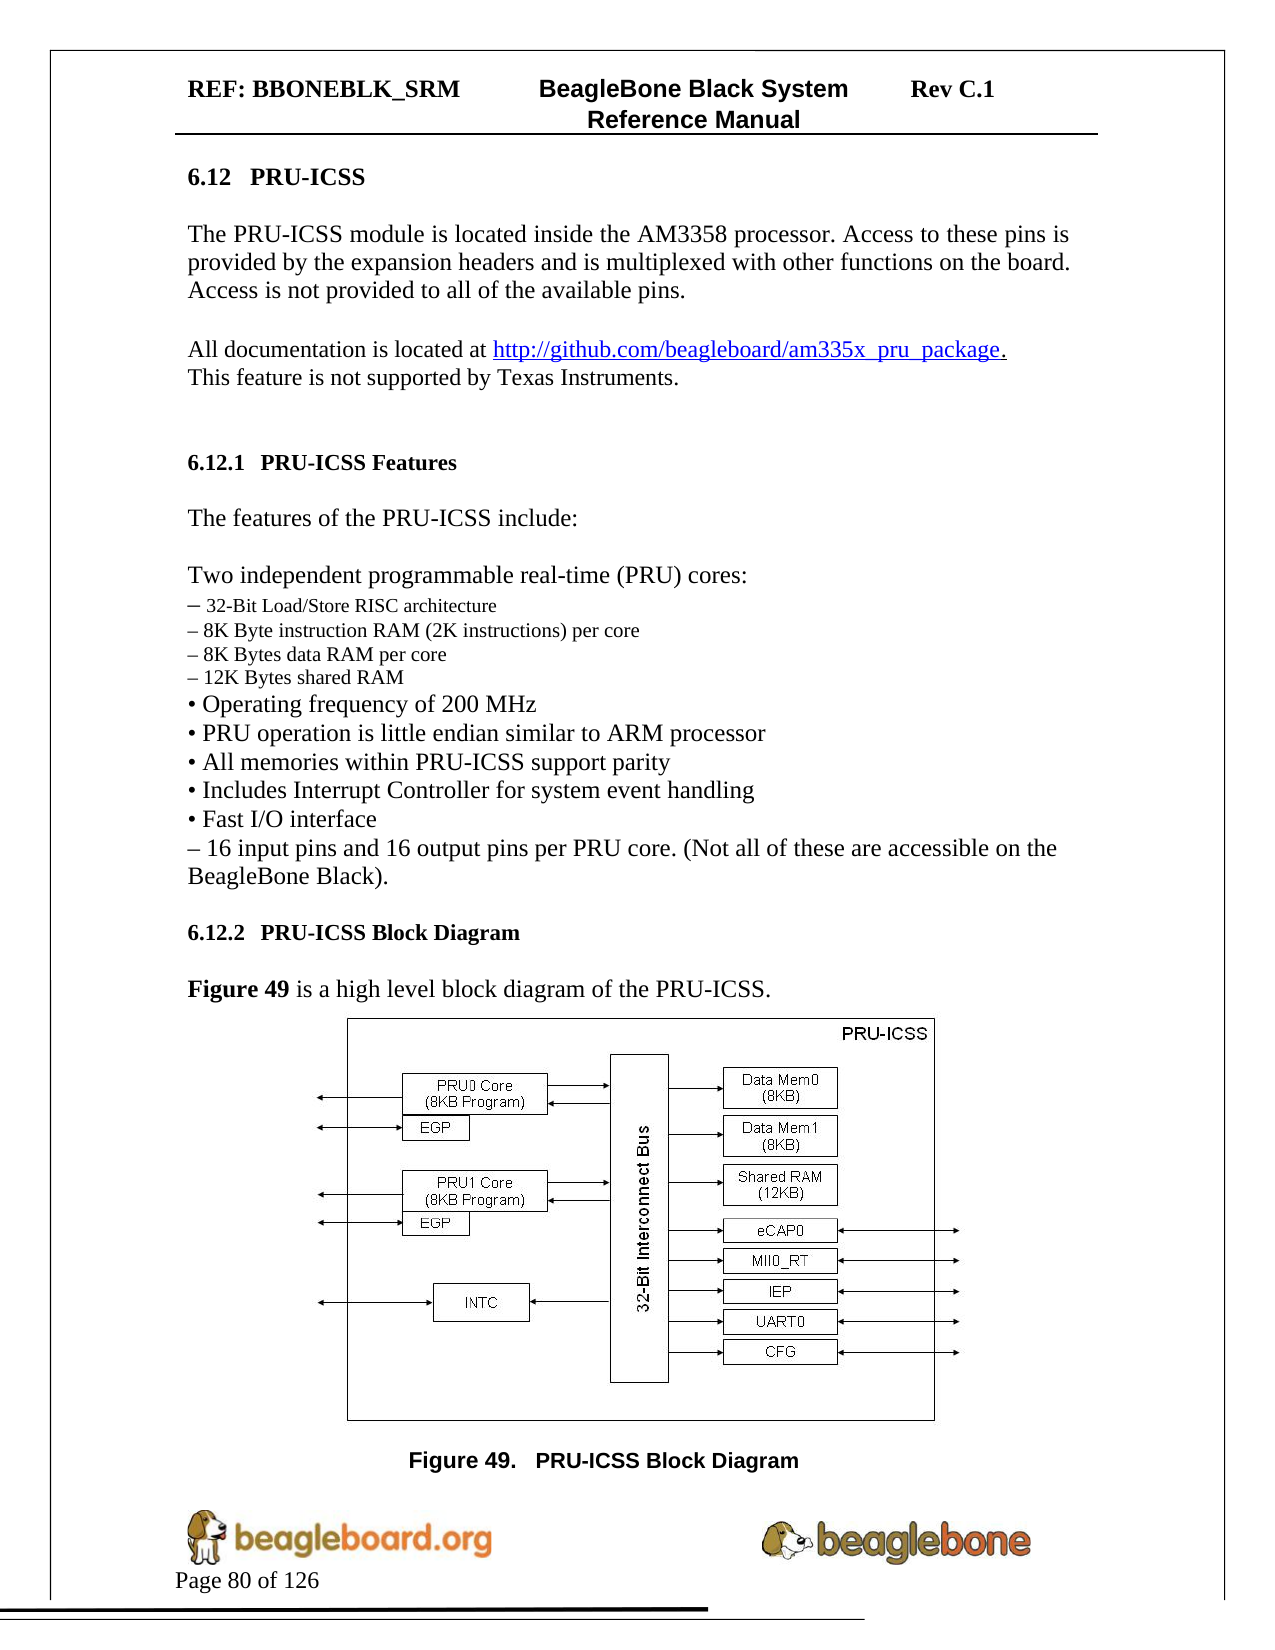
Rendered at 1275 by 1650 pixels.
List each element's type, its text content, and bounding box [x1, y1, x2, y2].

text All documentation is located at http://github.com/beagleboard/am335x_pru_package. This feature is not supported by Texas Instruments. [187, 334, 1042, 391]
list Includes Interrupt Controller for system event handling [187, 775, 1098, 804]
text 6.12.2 PRU-ICSS Block Diagram [187, 920, 1098, 946]
text – 32-Bit Load/Store RISC architecture [187, 589, 1098, 618]
picture [0, 1606, 709, 1612]
picture [762, 1521, 1031, 1565]
text The features of the PRU-ICSS include: [187, 503, 1098, 532]
text Page 80 of 126 [175, 1567, 1098, 1594]
list Fast I/O interface [187, 804, 1098, 833]
text Figure 49 is a high level block diagram of the PRU-ICSS. [187, 974, 1098, 1003]
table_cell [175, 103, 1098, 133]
picture [304, 1003, 972, 1434]
text Two independent programmable real-time (PRU) cores: [187, 561, 1098, 589]
picture [187, 1510, 492, 1565]
text 6.12.1 PRU-ICSS Features [187, 448, 1098, 475]
text The PRU-ICSS module is located inside the AM3358 processor. Access to these pins is provided by the expansion headers and is multiplexed with other functions on the board. Access is not provided to all of the available pins. [187, 220, 1071, 304]
text – 8K Byte instruction RAM (2K instructions) per core [187, 618, 1098, 642]
list PRU operation is little endian similar to ARM processor [187, 718, 1098, 747]
text Figure 49. PRU-ICSS Block Diagram [408, 1447, 1098, 1473]
list All memories within PRU-ICSS support parity [187, 747, 1098, 775]
text – 12K Bytes shared RAM [187, 666, 1098, 689]
list Operating frequency of 200 MHz [187, 689, 1098, 718]
text – 16 input pins and 16 output pins per PRU core. (Not all of these are accessible on the BeagleBone Black). [187, 834, 1058, 890]
text – 8K Bytes data RAM per core [187, 642, 1098, 666]
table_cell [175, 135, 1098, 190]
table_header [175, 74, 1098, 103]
